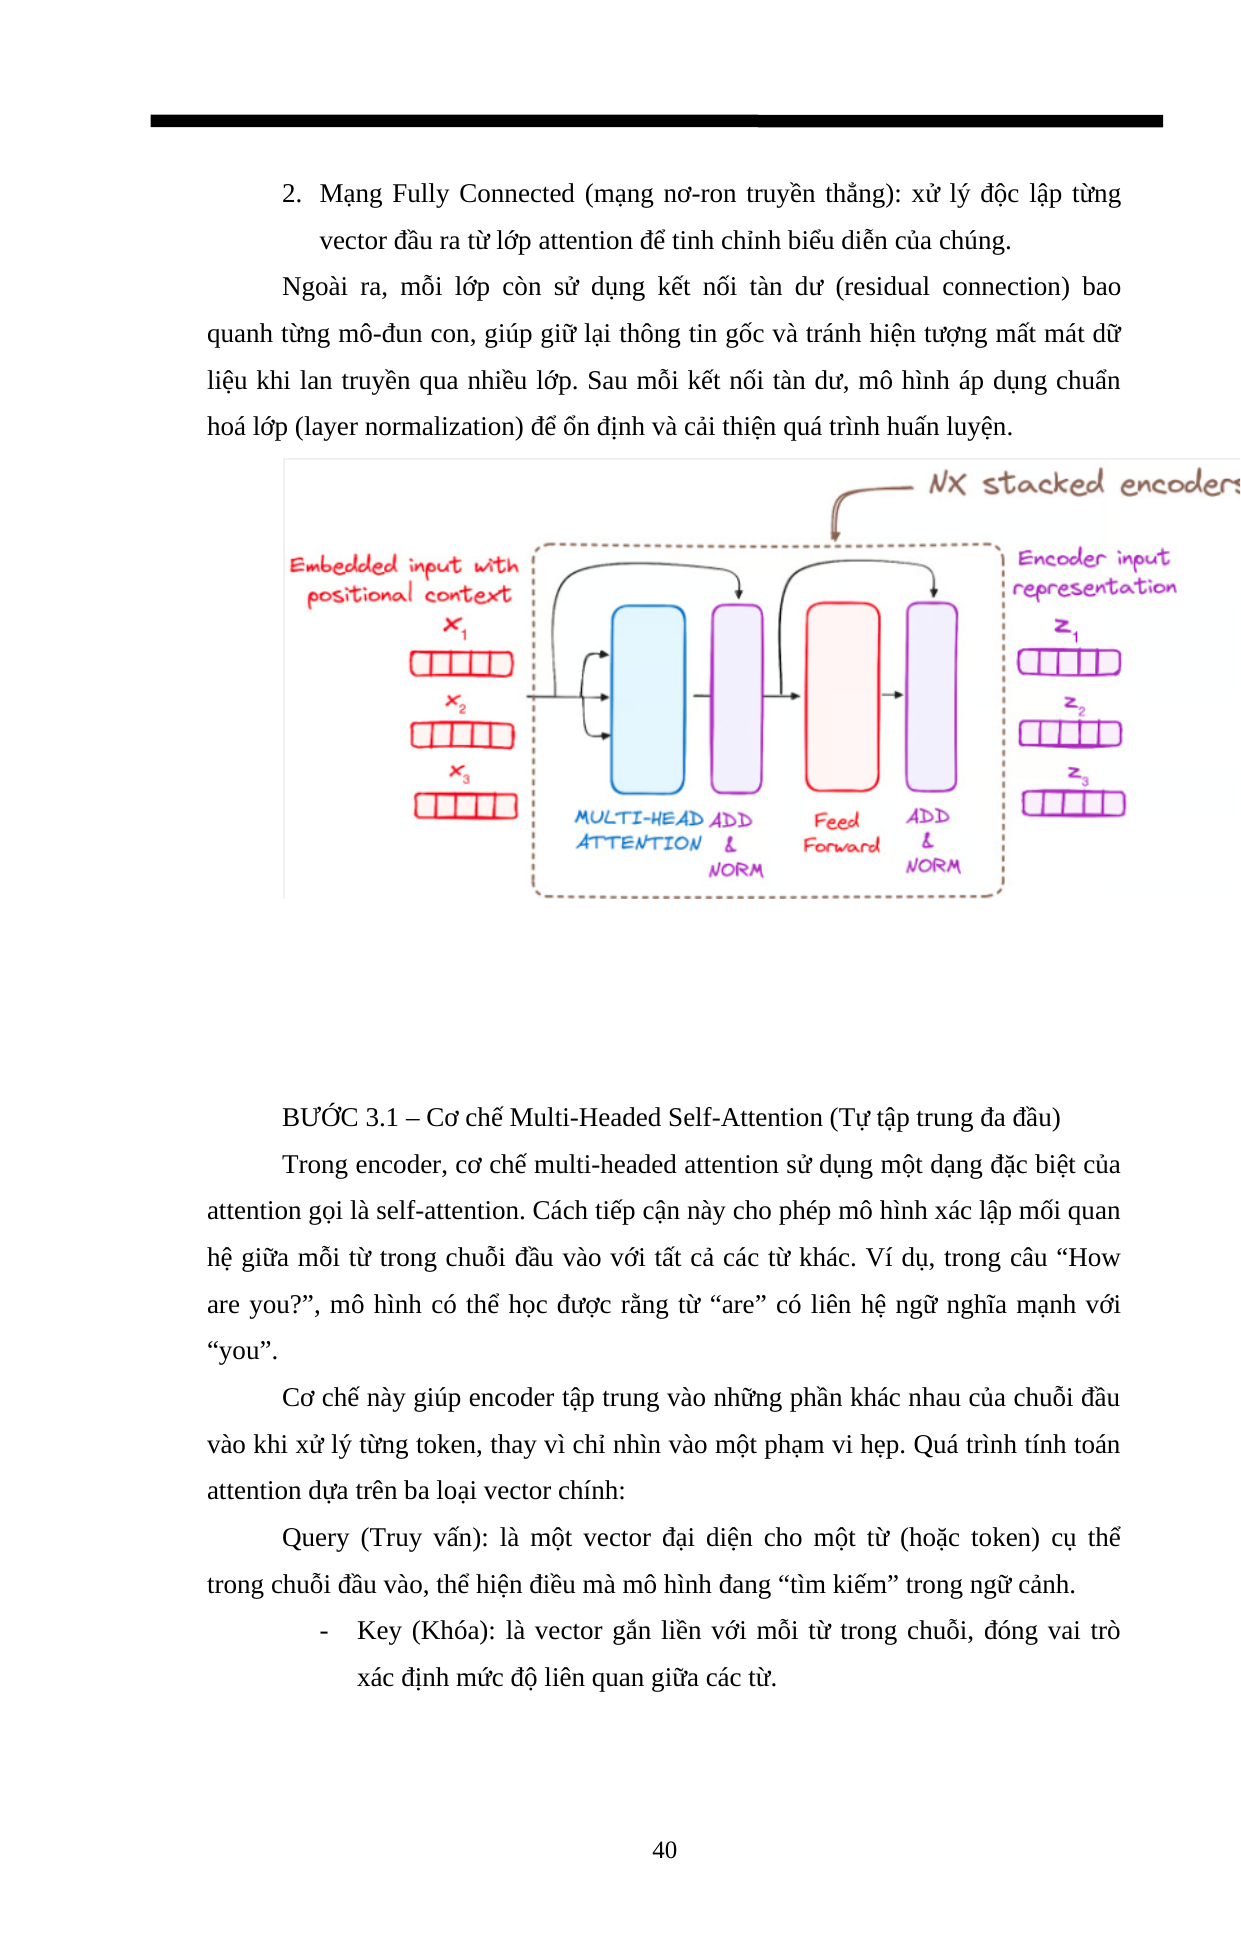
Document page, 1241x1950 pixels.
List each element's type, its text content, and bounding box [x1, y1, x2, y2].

list Key (Khóa): là vector gắn liền với mỗi từ trong chuỗi, đóng vai trò xác định mức độ liên quan giữa các từ. [319, 1614, 1122, 1692]
list Mạng Fully Connected (mạng nơ-ron truyền thẳng): xử lý độc lập từng vector đầu ra từ lớp attention để tinh chỉnh biểu diễn của chúng. [282, 177, 1122, 255]
text Cơ chế này giúp encoder tập trung vào những phần khác nhau của chuỗi đầu vào khi xử lý từng token, thay vì chỉ nhìn vào một phạm vi hẹp. Quá trình tính toán attention dựa trên ba loại vector chính: [207, 1381, 1122, 1506]
text Query (Truy vấn): là một vector đại diện cho một từ (hoặc token) cụ thể trong chuỗi đầu vào, thể hiện điều mà mô hình đang “tìm kiếm” trong ngữ cảnh. [207, 1521, 1122, 1599]
text Ngoài ra, mỗi lớp còn sử dụng kết nối tàn dư (residual connection) bao quanh từng mô-đun con, giúp giữ lại thông tin gốc và tránh hiện tượng mất mát dữ liệu khi lan truyền qua nhiều lớp. Sau mỗi kết nối tàn dư, mô hình áp dụng chuẩn hoá lớp (layer normalization) để ổn định và cải thiện quá trình huấn luyện. [207, 271, 1122, 442]
text BƯỚC 3.1 – Cơ chế Multi-Headed Self-Attention (Tự tập trung đa đầu) [207, 1101, 1122, 1132]
picture [281, 457, 1241, 899]
text Trong encoder, cơ chế multi-headed attention sử dụng một dạng đặc biệt của attention gọi là self-attention. Cách tiếp cận này cho phép mô hình xác lập mối quan hệ giữa mỗi từ trong chuỗi đầu vào với tất cả các từ khác. Ví dụ, trong câu “How are you?”, mô hình có thể học được rằng từ “are” có liên hệ ngữ nghĩa mạnh với “you”. [207, 1148, 1122, 1366]
